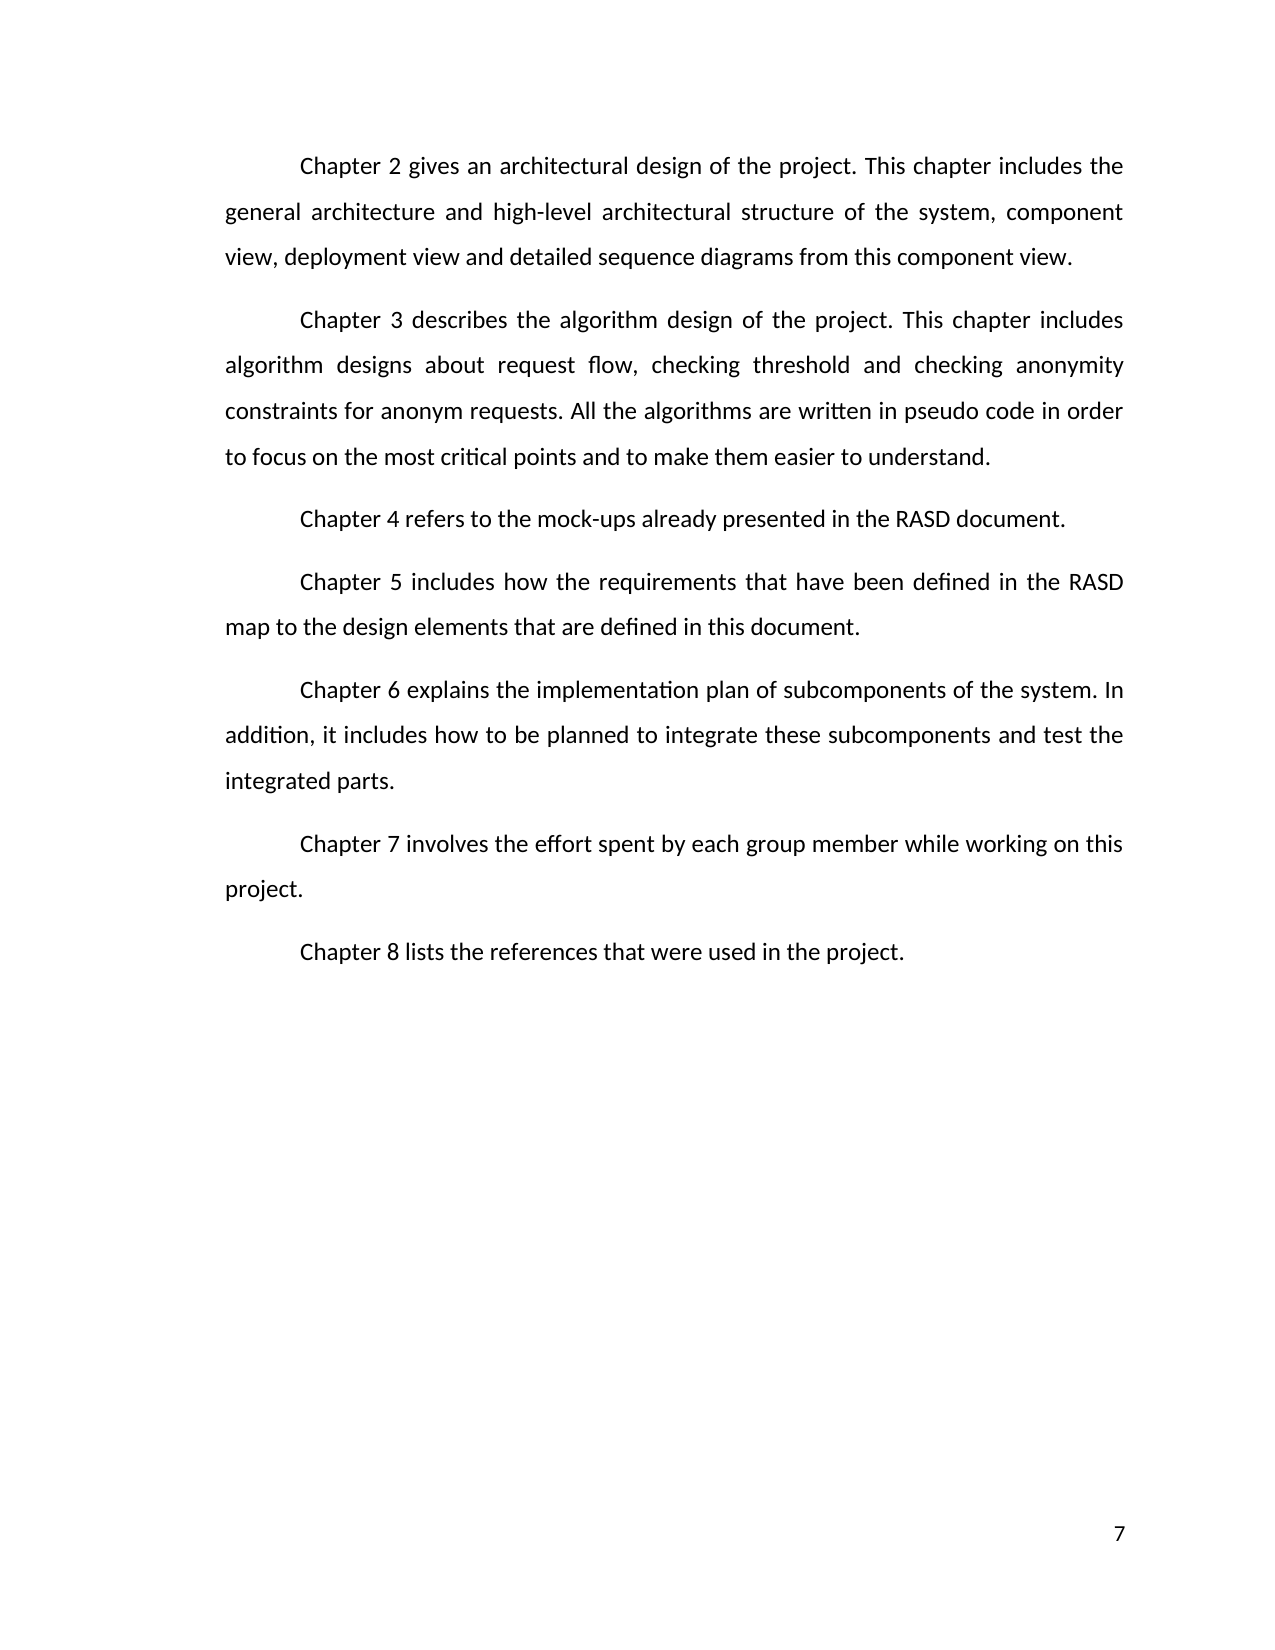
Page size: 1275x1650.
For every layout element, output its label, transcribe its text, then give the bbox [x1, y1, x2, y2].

text Chapter 3 describes the algorithm design of the project. This chapter includes algorithm designs about request flow, checking threshold and checking anonymity constraints for anonym requests. All the algorithms are written in pseudo code in order to focus on the most critical points and to make them easier to understand. [225, 304, 1125, 472]
text Chapter 7 involves the effort spent by each group member while working on this project. [225, 828, 1125, 904]
text Chapter 5 includes how the requirements that have been defined in the RASD map to the design elements that are defined in this document. [225, 566, 1125, 642]
text Chapter 8 lists the references that were used in the project. [225, 936, 1125, 966]
text Chapter 6 explains the implementation plan of subcomponents of the system. In addition, it includes how to be planned to integrate these subcomponents and test the integrated parts. [225, 674, 1125, 796]
text Chapter 4 refers to the mock-ups already presented in the RASD document. [225, 503, 1125, 534]
text Chapter 2 gives an architectural design of the project. This chapter includes the general architecture and high-level architectural structure of the system, component view, deployment view and detailed sequence diagrams from this component view. [225, 150, 1125, 272]
